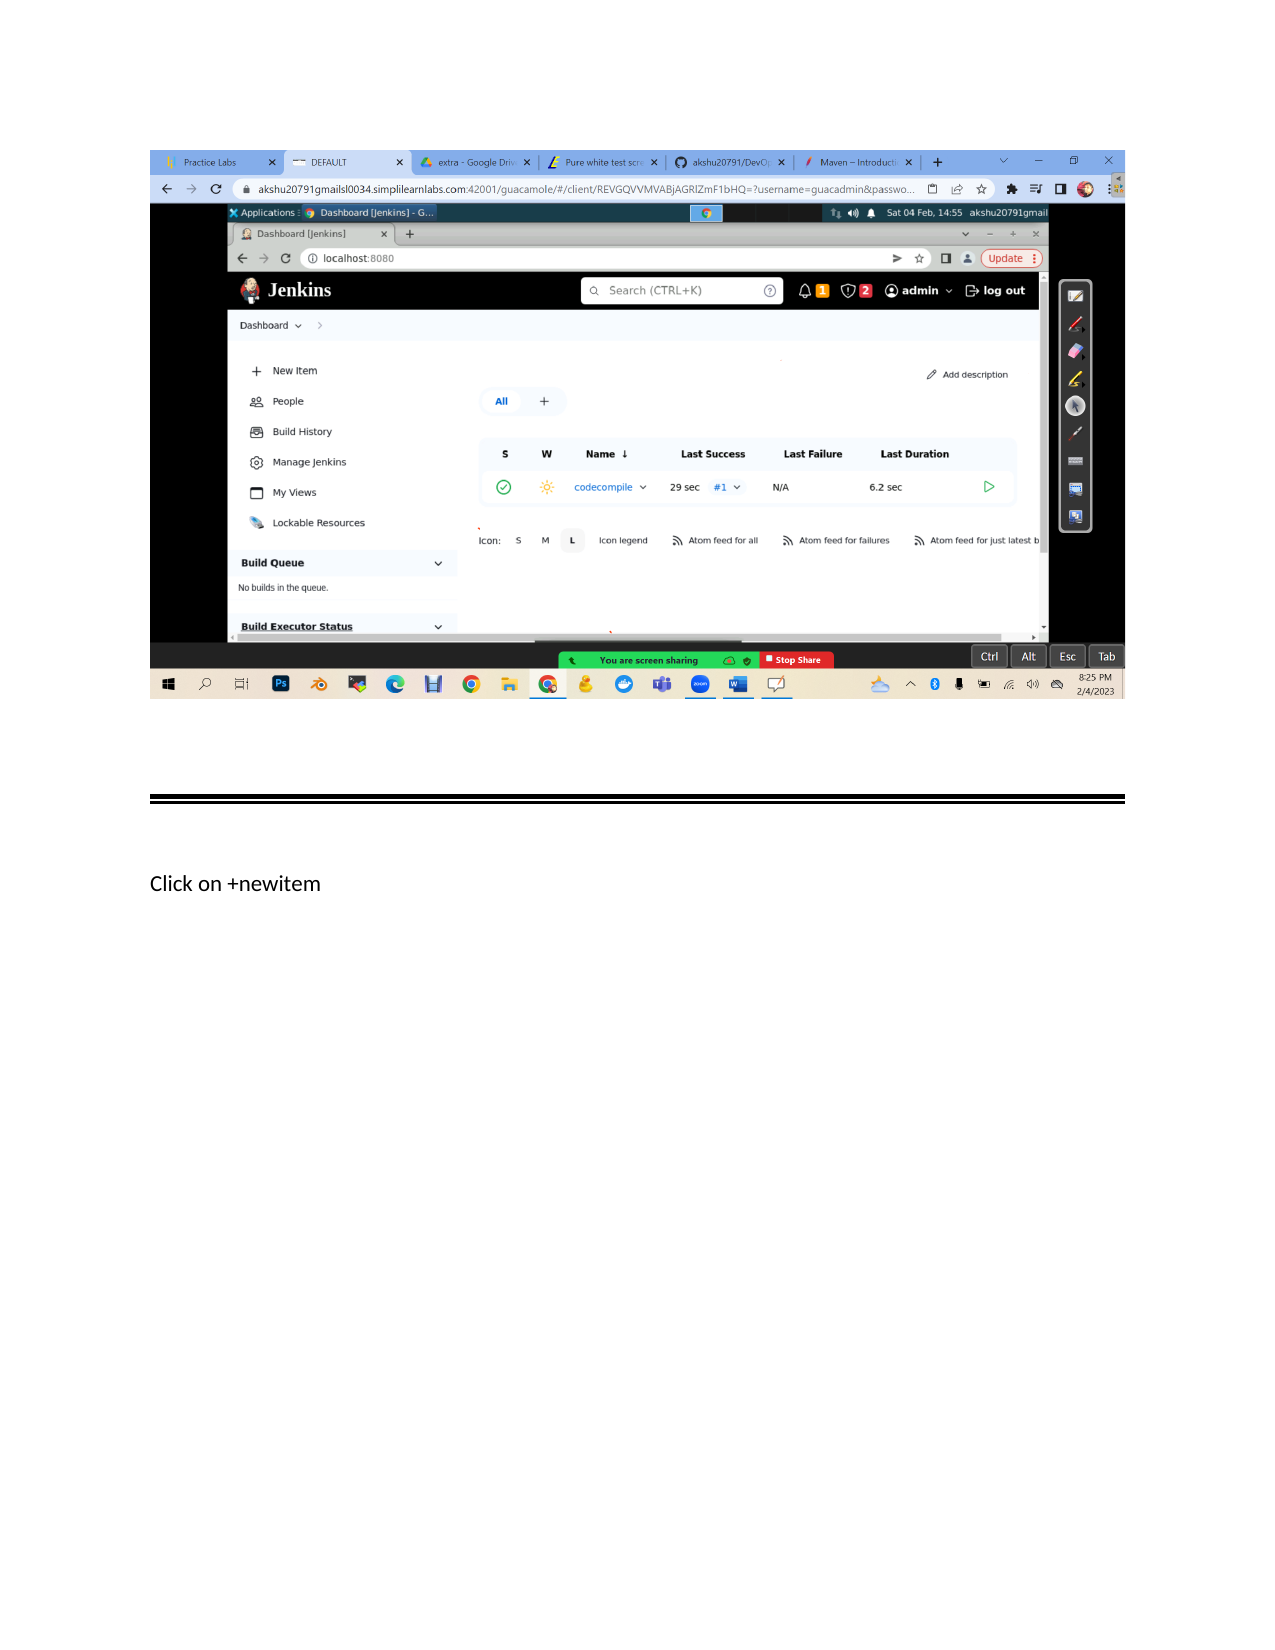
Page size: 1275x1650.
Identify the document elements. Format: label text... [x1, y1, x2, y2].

text Click on +newitem [150, 869, 1125, 897]
picture [150, 150, 1125, 699]
